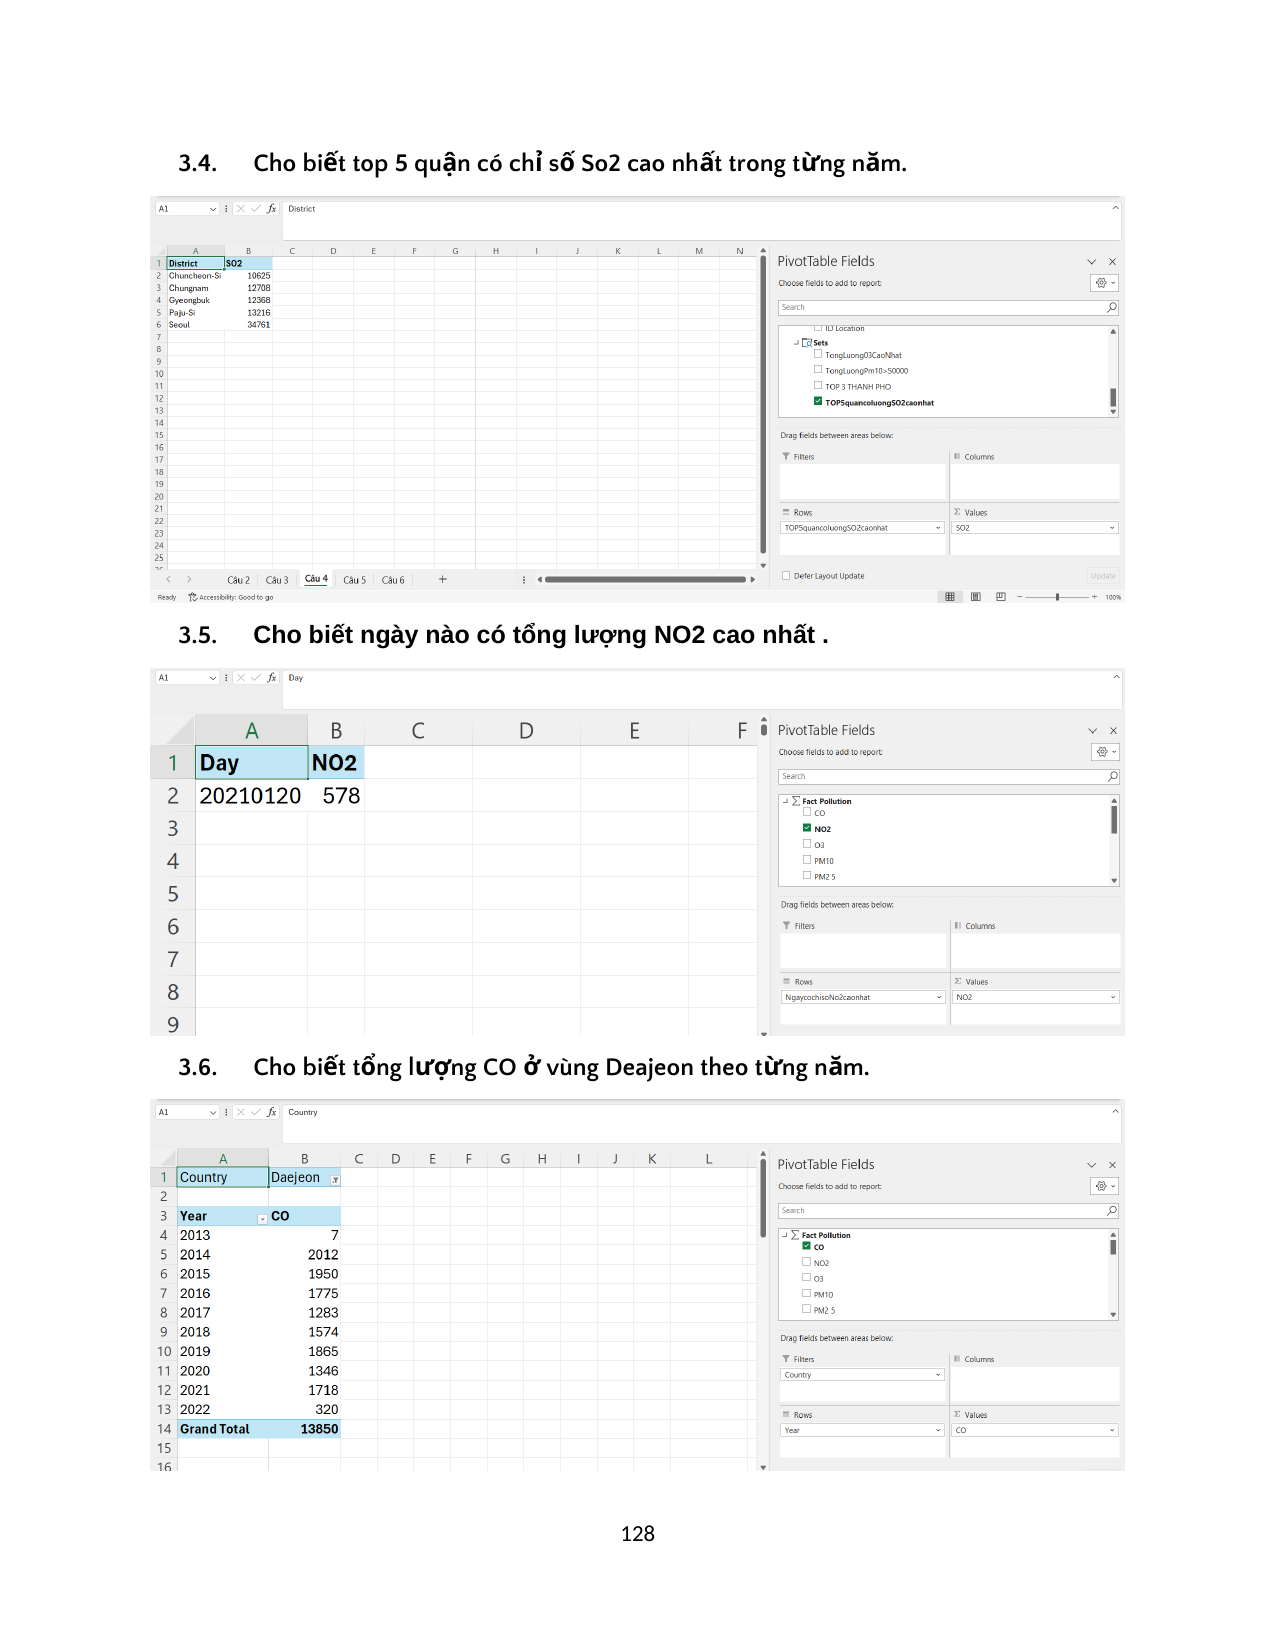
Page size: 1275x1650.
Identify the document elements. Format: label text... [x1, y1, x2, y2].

picture [150, 668, 1125, 1036]
list Cho biết tổng lượng CO ở vùng Deajeon theo từng năm. [178, 1054, 1125, 1082]
picture [150, 1099, 1125, 1471]
picture [150, 196, 1125, 603]
list Cho biết top 5 quận có chỉ số So2 cao nhất trong từng năm. [178, 150, 1125, 178]
